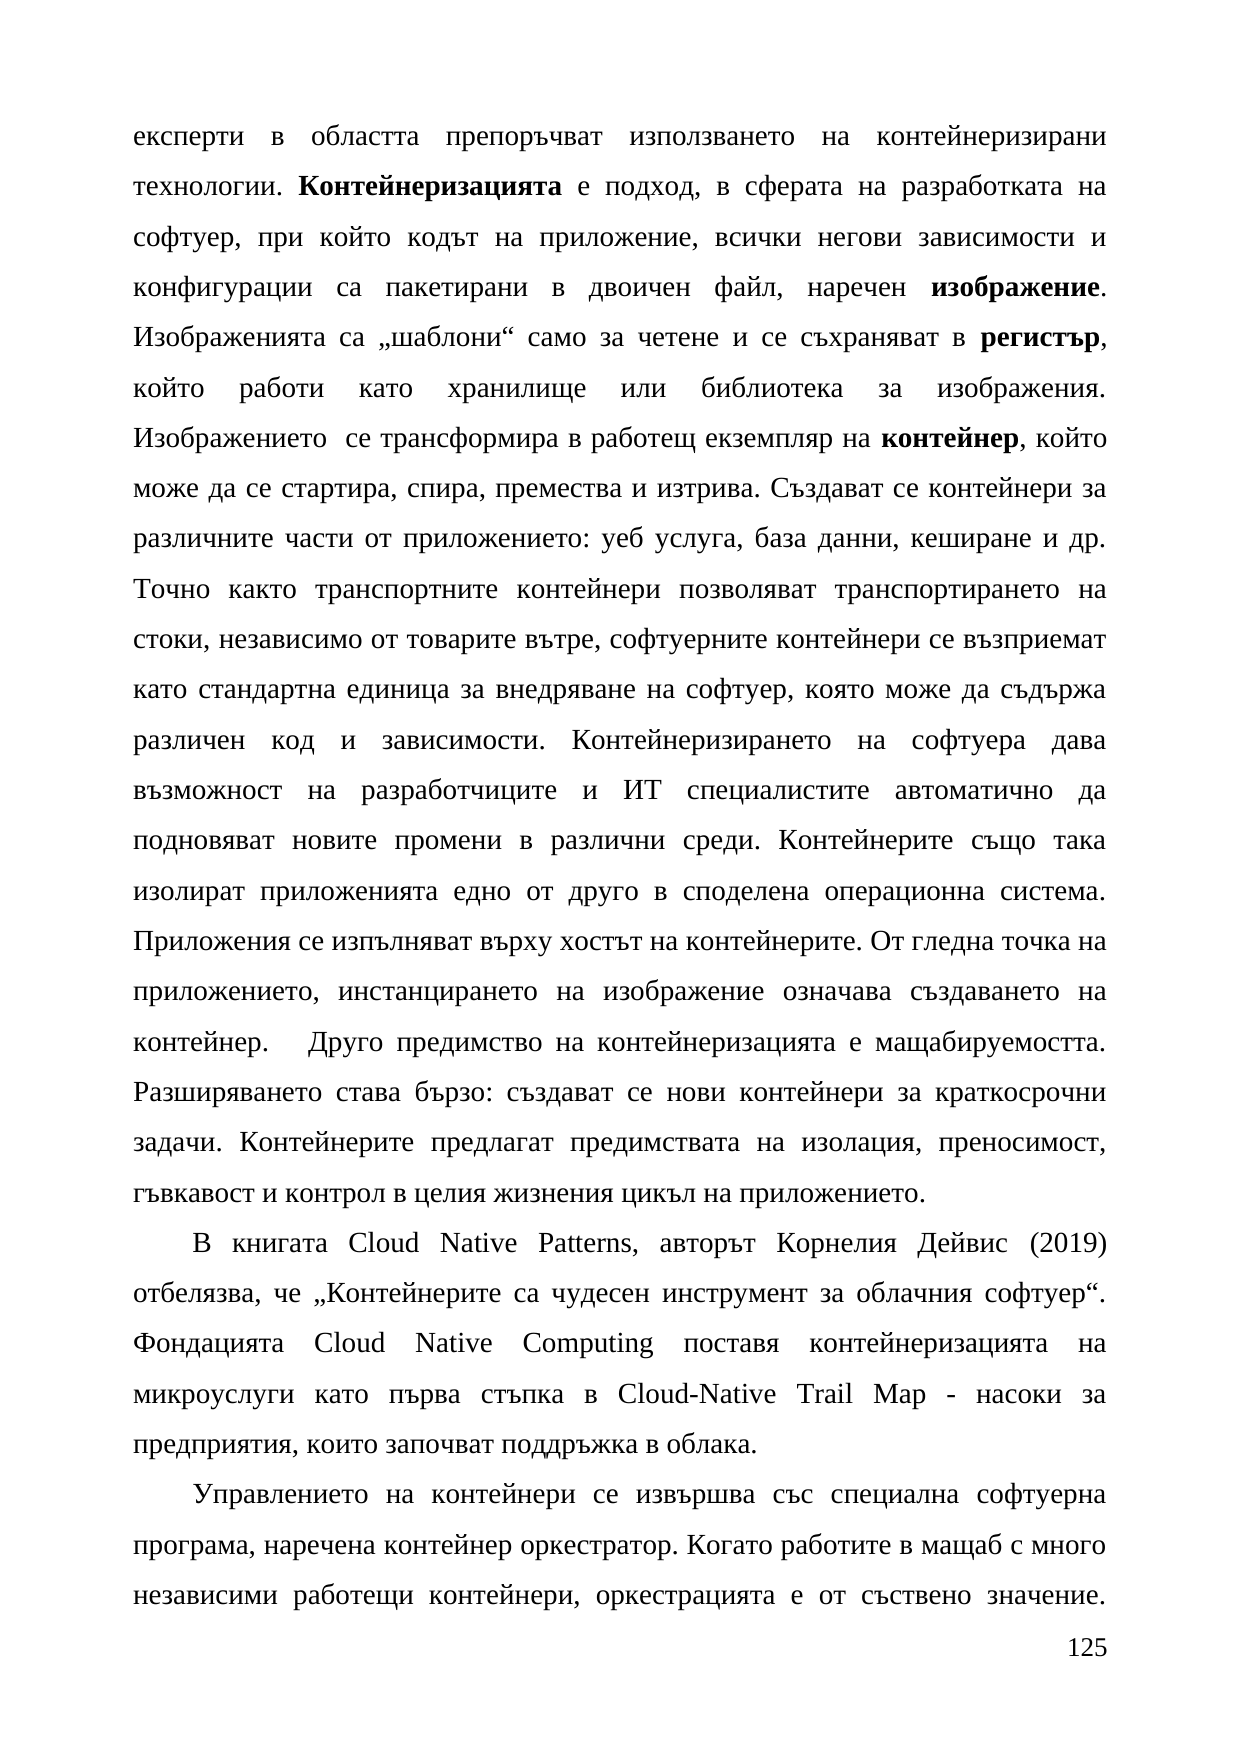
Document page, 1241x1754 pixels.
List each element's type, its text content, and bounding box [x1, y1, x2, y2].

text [133, 118, 1107, 1208]
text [133, 1477, 1107, 1611]
text В книгата Cloud Native Patterns, авторът Корнелия Дейвис (2019) отбелязва, че „Контейнерите са чудесен инструмент за облачния софтуер“. Фондацията Cloud Native Computing поставя контейнеризацията на микроуслуги като първа стъпка в Cloud-Native Trail Map - насоки за предприятия, които започват поддръжка в облака. [133, 1225, 1107, 1460]
